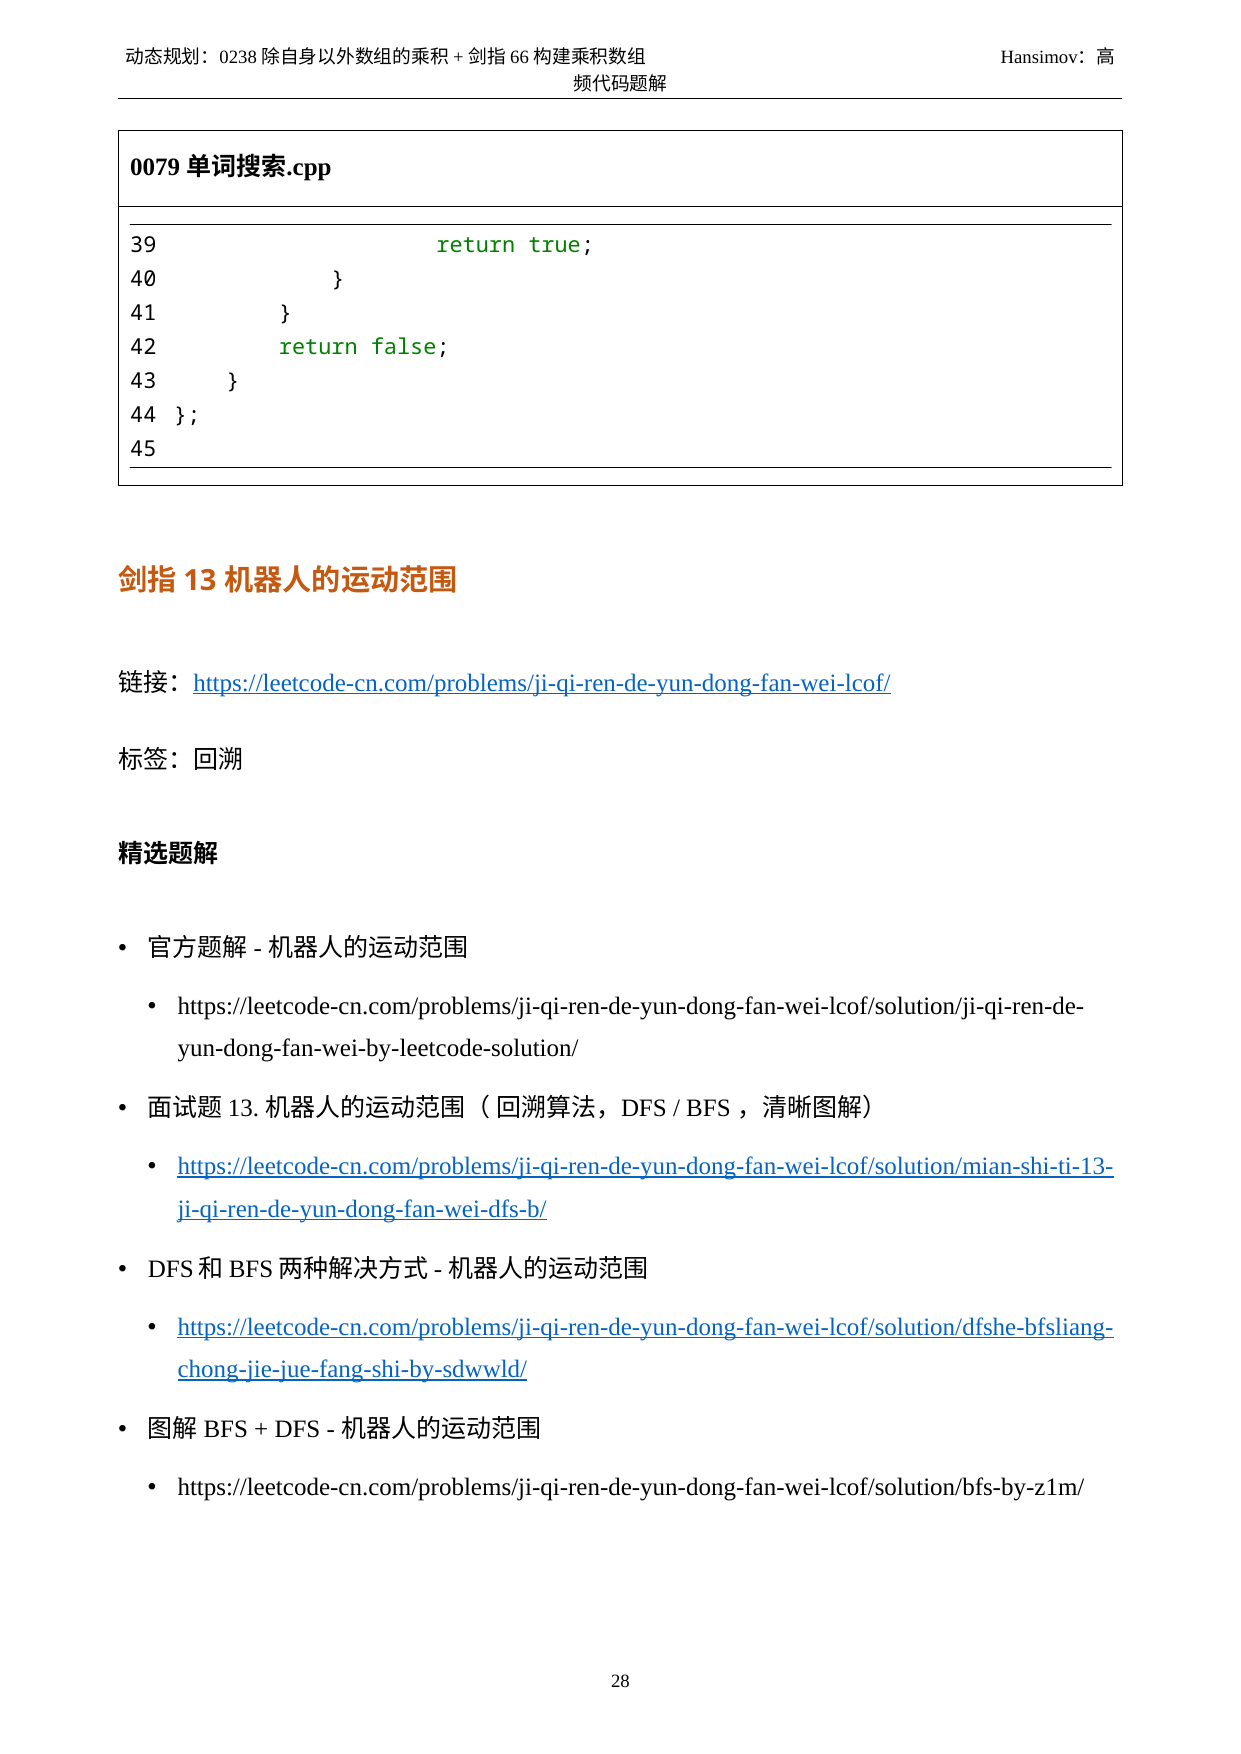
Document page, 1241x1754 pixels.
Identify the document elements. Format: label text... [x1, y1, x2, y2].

text https://leetcode-cn.com/problems/ji-qi-ren-de-yun-dong-fan-wei-lcof/solution/bfs-by-z1m/ [148, 1470, 1122, 1504]
text 标签：回溯 [118, 723, 1122, 791]
subtitle 剑指 13 机器人的运动范围 [118, 544, 1097, 612]
text https://leetcode-cn.com/problems/ji-qi-ren-de-yun-dong-fan-wei-lcof/solution/mian-shi-ti-13-ji-qi-ren-de-yun-dong-fan-wei-dfs-b/ [148, 1149, 1122, 1225]
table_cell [119, 207, 1122, 485]
text DFS和BFS两种解决方式 - 机器人的运动范围 [118, 1232, 1122, 1300]
text https://leetcode-cn.com/problems/ji-qi-ren-de-yun-dong-fan-wei-lcof/solution/dfshe-bfsliang-chong-jie-jue-fang-shi-by-sdwwld/ [148, 1309, 1122, 1386]
text 图解 BFS + DFS - 机器人的运动范围 [118, 1393, 1122, 1461]
text https://leetcode-cn.com/problems/ji-qi-ren-de-yun-dong-fan-wei-lcof/solution/ji-qi-ren-de-yun-dong-fan-wei-by-leetcode-solution/ [148, 988, 1122, 1064]
text 官方题解 - 机器人的运动范围 [118, 911, 1122, 979]
text 链接：https://leetcode-cn.com/problems/ji-qi-ren-de-yun-dong-fan-wei-lcof/ [118, 646, 1122, 714]
subtitle 精选题解 [118, 817, 1097, 885]
text 面试题13. 机器人的运动范围（ 回溯算法，DFS / BFS ，清晰图解） [118, 1072, 1122, 1140]
table_header 0079 单词搜索.cpp [119, 131, 1122, 206]
